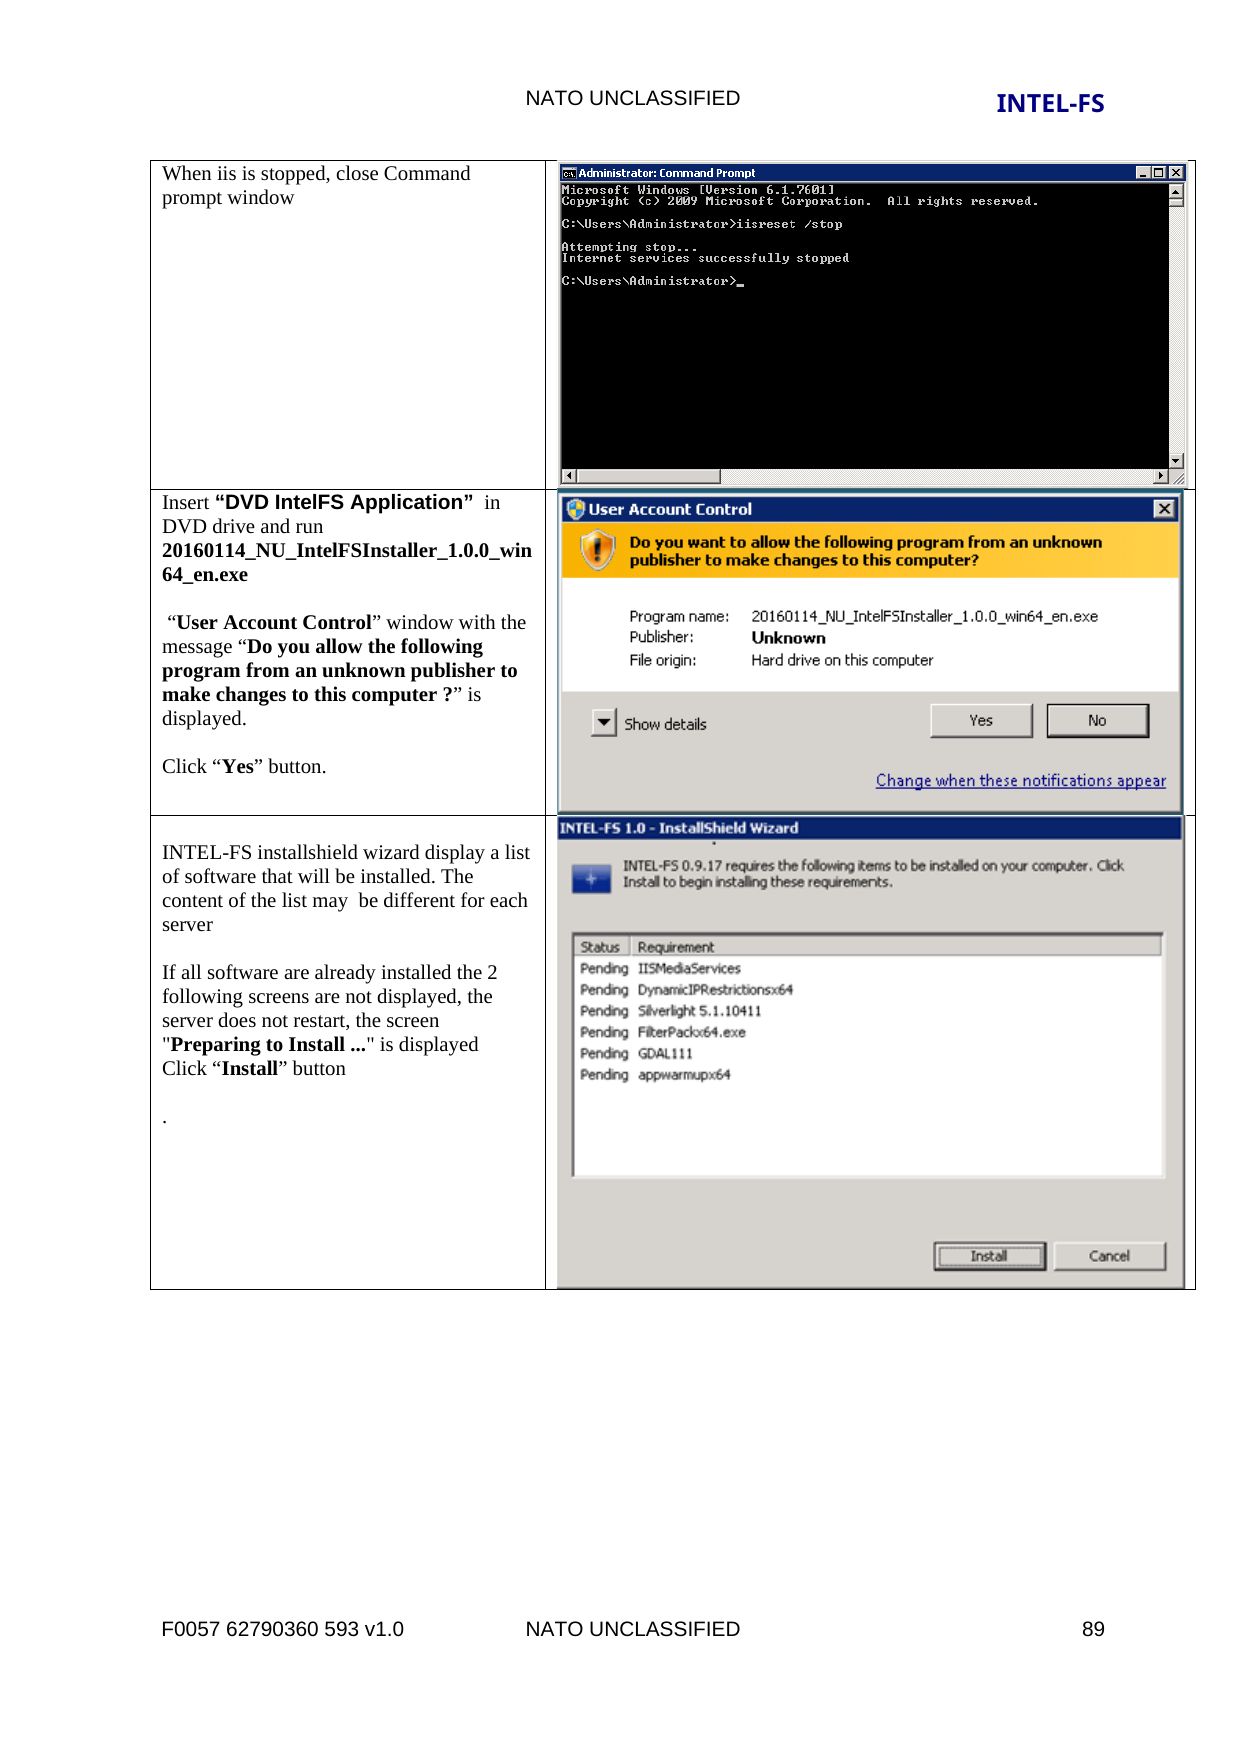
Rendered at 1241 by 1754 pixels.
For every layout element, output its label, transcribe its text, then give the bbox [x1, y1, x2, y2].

table_cell INTEL-FS installshield wizard display a list of software that will be installed. The content of the list may be different for each server If all software are already installed the 2 following screens are not displayed, the server does not restart, the screen "Preparing to Install ..." is displayed Click “Install” button . [151, 816, 545, 1289]
table_cell [1189, 161, 1195, 488]
table_cell [1187, 816, 1195, 1289]
table_cell [546, 816, 556, 1289]
table_cell [546, 490, 557, 814]
table_cell [546, 161, 556, 488]
table_cell Insert “DVD IntelFS Application” in DVD drive and run 20160114_NU_IntelFSInstaller_1.0.0_win64_en.exe “User Account Control” window with the message “Do you allow the following program from an unknown publisher to make changes to this computer ?” is displayed. Click “Yes” button. [151, 490, 545, 814]
picture [556, 160, 1189, 1289]
table_cell When iis is stopped, close Command prompt window [151, 161, 545, 488]
table_cell [1184, 490, 1195, 814]
